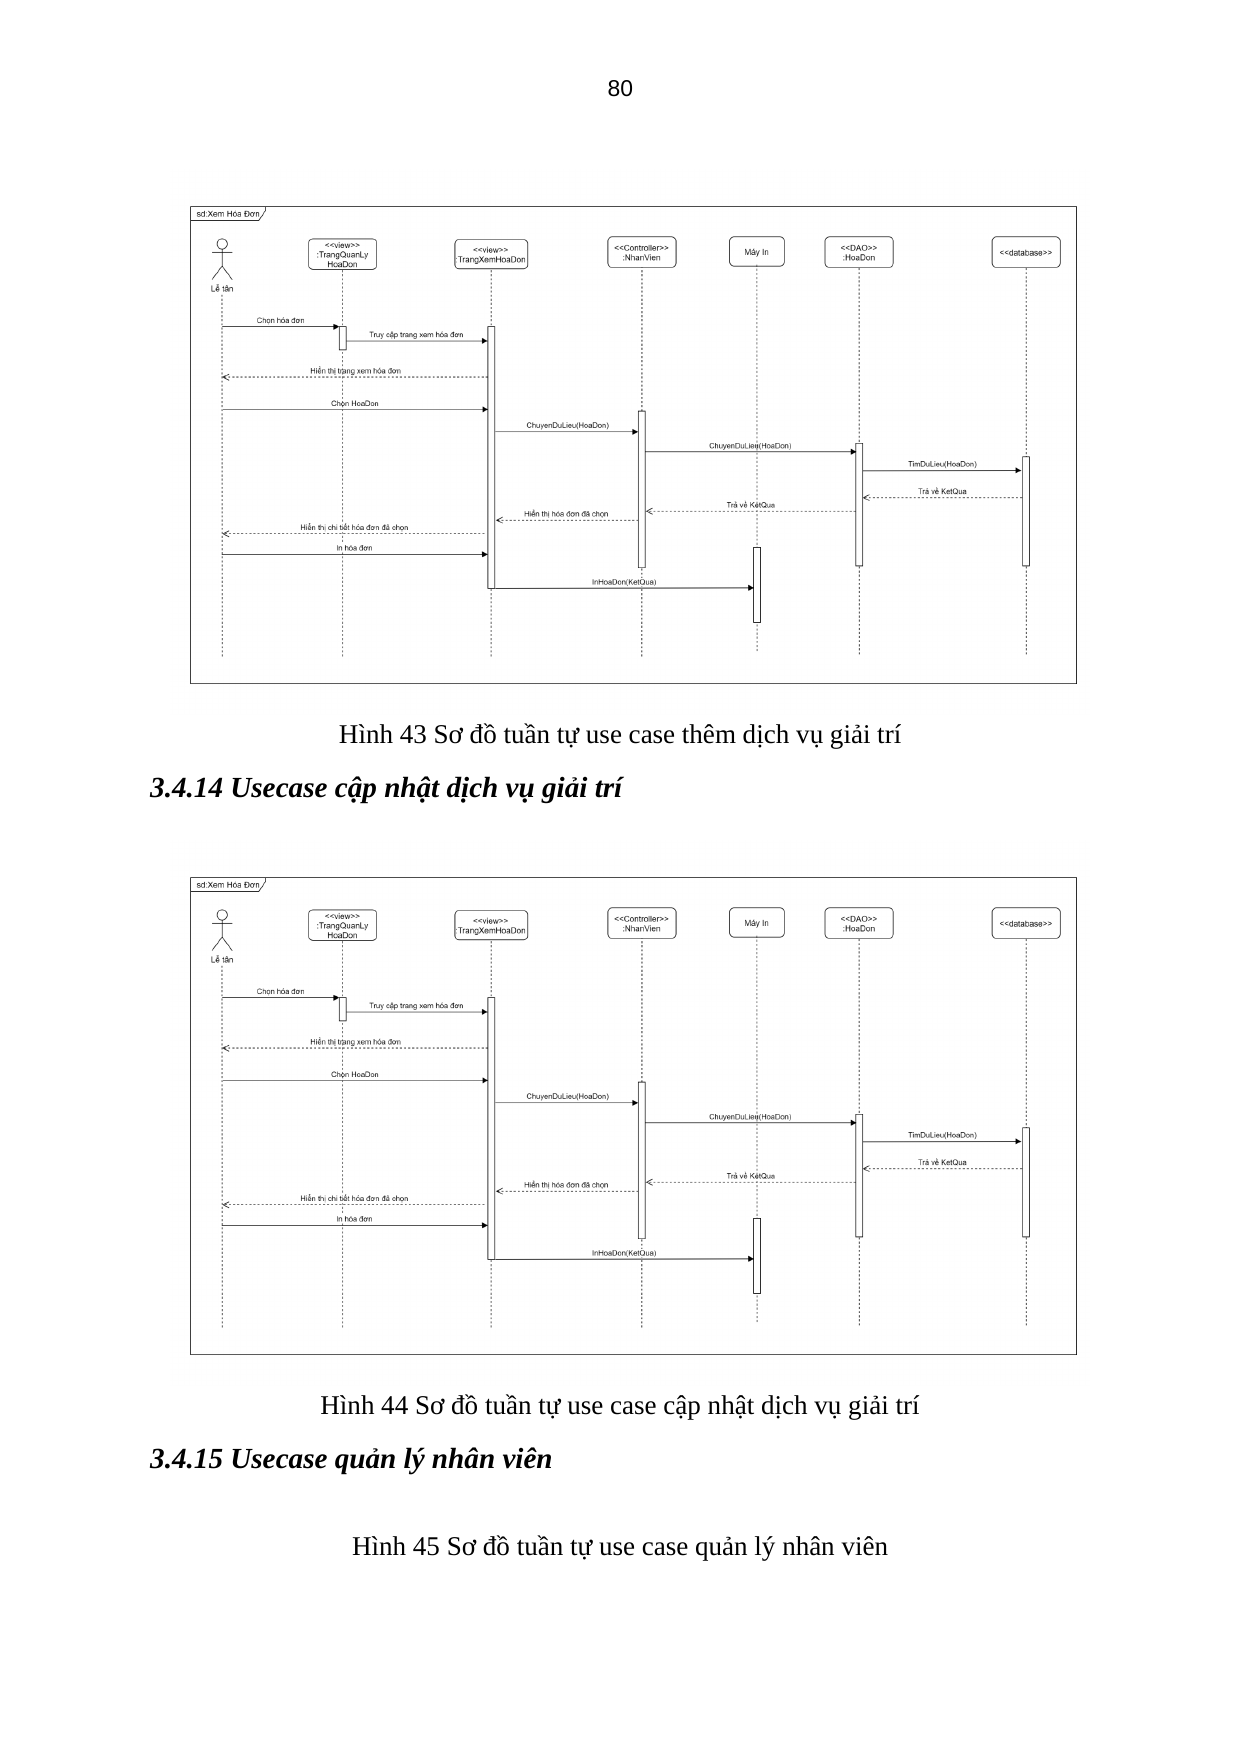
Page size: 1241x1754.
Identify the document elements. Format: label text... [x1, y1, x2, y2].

text 3.4.14 Usecase cập nhật dịch vụ giải trí [150, 770, 1099, 804]
text Hình 45 Sơ đồ tuần tự use case quản lý nhân viên [150, 1530, 1090, 1561]
picture [150, 150, 1091, 715]
text Hình 44 Sơ đồ tuần tự use case cập nhật dịch vụ giải trí [150, 1389, 1090, 1420]
text 3.4.15 Usecase quản lý nhân viên [150, 1441, 1099, 1475]
text Hình 43 Sơ đồ tuần tự use case thêm dịch vụ giải trí [150, 718, 1090, 749]
picture [150, 820, 1091, 1386]
